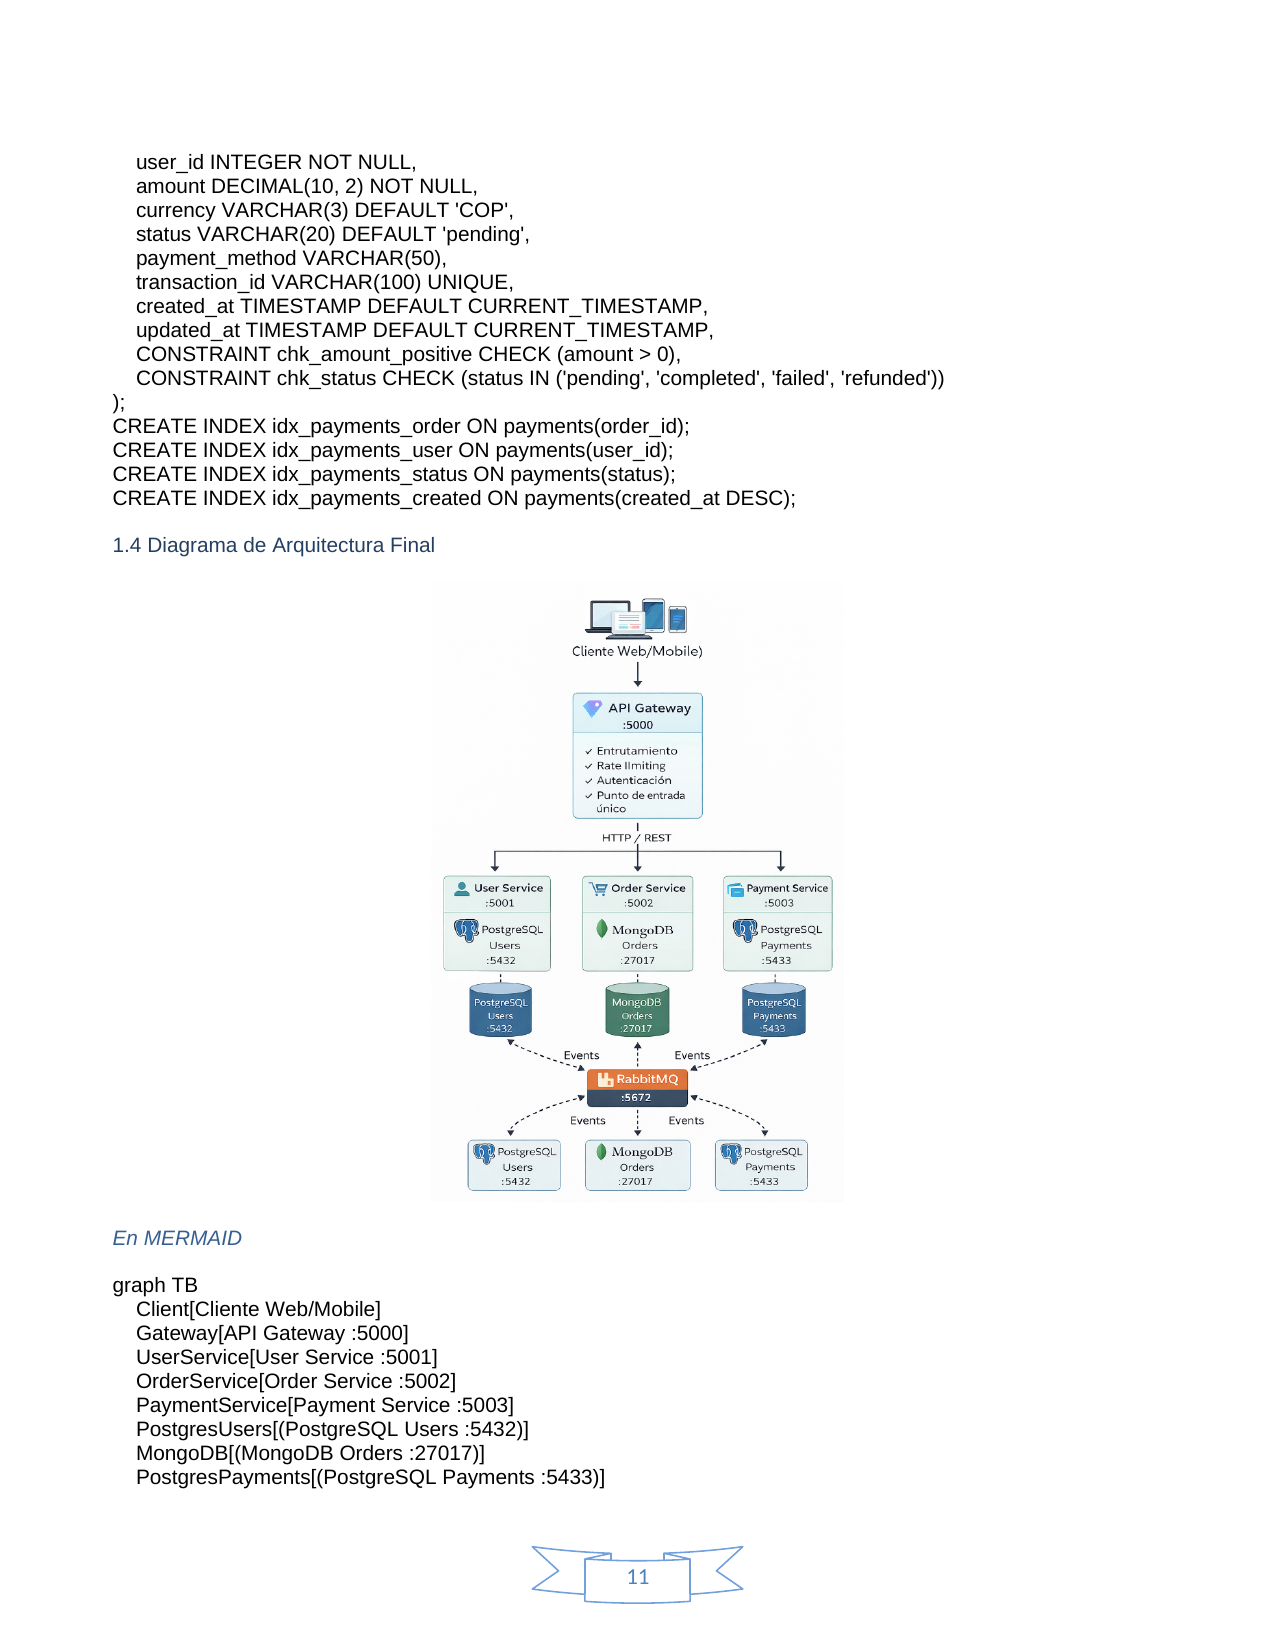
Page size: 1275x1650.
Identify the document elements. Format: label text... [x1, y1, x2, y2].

text user_id INTEGER NOT NULL, [112, 150, 1162, 174]
picture [430, 581, 845, 1202]
subtitle 1.4 Diagrama de Arquitectura Final [112, 533, 1162, 557]
text CREATE INDEX idx_payments_status ON payments(status); [112, 461, 1162, 485]
text status VARCHAR(20) DEFAULT 'pending', [112, 222, 1162, 246]
text CONSTRAINT chk_amount_positive CHECK (amount > 0), [112, 342, 1162, 366]
text updated_at TIMESTAMP DEFAULT CURRENT_TIMESTAMP, [112, 318, 1162, 342]
text UserService[User Service :5001] [112, 1345, 1162, 1369]
text MongoDB[(MongoDB Orders :27017)] [112, 1441, 1162, 1465]
subtitle En MERMAID [112, 1225, 1162, 1249]
text PostgresPayments[(PostgreSQL Payments :5433)] [112, 1465, 1162, 1489]
text CREATE INDEX idx_payments_created ON payments(created_at DESC); [112, 485, 1162, 509]
text PostgresUsers[(PostgreSQL Users :5432)] [112, 1417, 1162, 1441]
text graph TB [112, 1273, 1162, 1297]
text CONSTRAINT chk_status CHECK (status IN ('pending', 'completed', 'failed', 'refunded')) [112, 366, 1162, 389]
text payment_method VARCHAR(50), [112, 246, 1162, 270]
text transaction_id VARCHAR(100) UNIQUE, [112, 270, 1162, 294]
text PaymentService[Payment Service :5003] [112, 1393, 1162, 1417]
text created_at TIMESTAMP DEFAULT CURRENT_TIMESTAMP, [112, 294, 1162, 318]
text amount DECIMAL(10, 2) NOT NULL, [112, 174, 1162, 198]
text CREATE INDEX idx_payments_order ON payments(order_id); [112, 413, 1162, 437]
text CREATE INDEX idx_payments_user ON payments(user_id); [112, 437, 1162, 461]
text ); [112, 389, 1162, 413]
text Gateway[API Gateway :5000] [112, 1321, 1162, 1345]
text OrderService[Order Service :5002] [112, 1369, 1162, 1393]
text currency VARCHAR(3) DEFAULT 'COP', [112, 198, 1162, 222]
text Client[Cliente Web/Mobile] [112, 1297, 1162, 1321]
